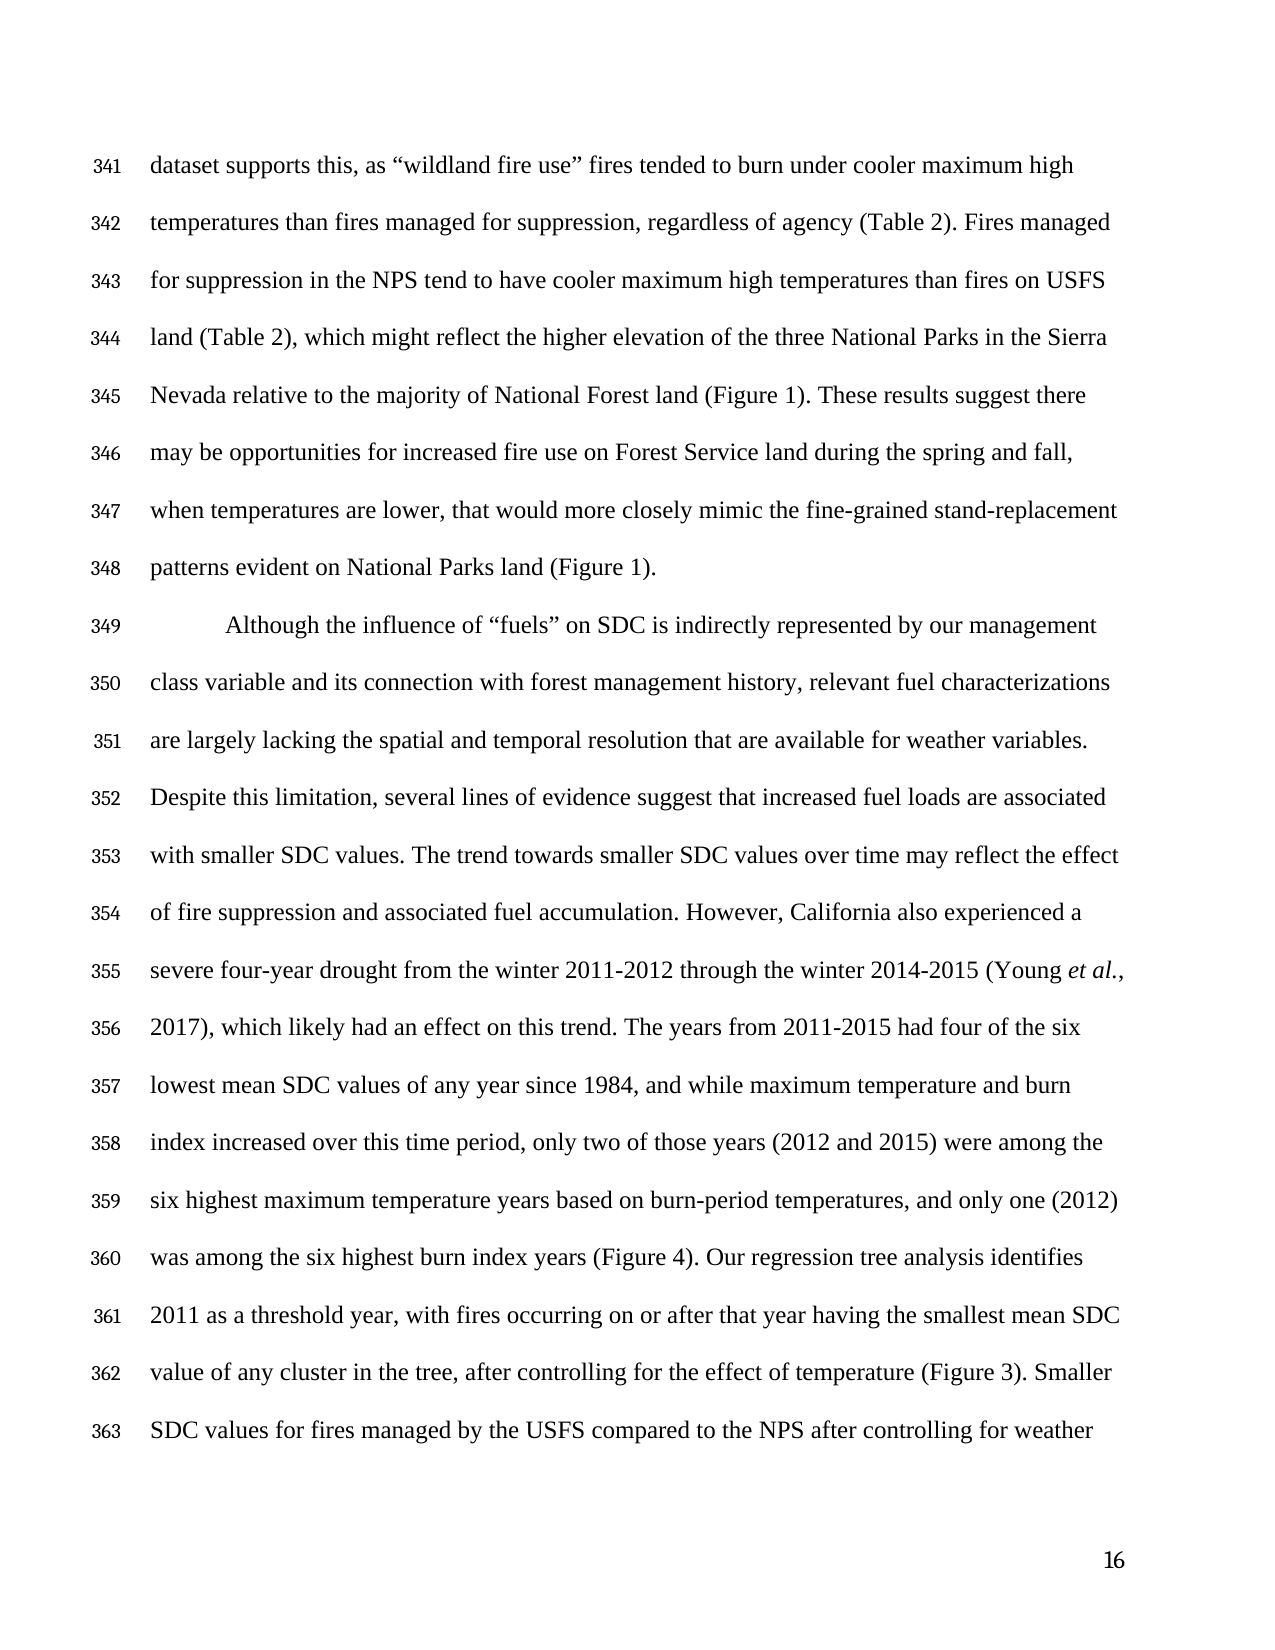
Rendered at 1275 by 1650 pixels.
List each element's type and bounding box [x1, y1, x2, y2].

text [150, 150, 1125, 581]
text [150, 610, 1125, 1444]
